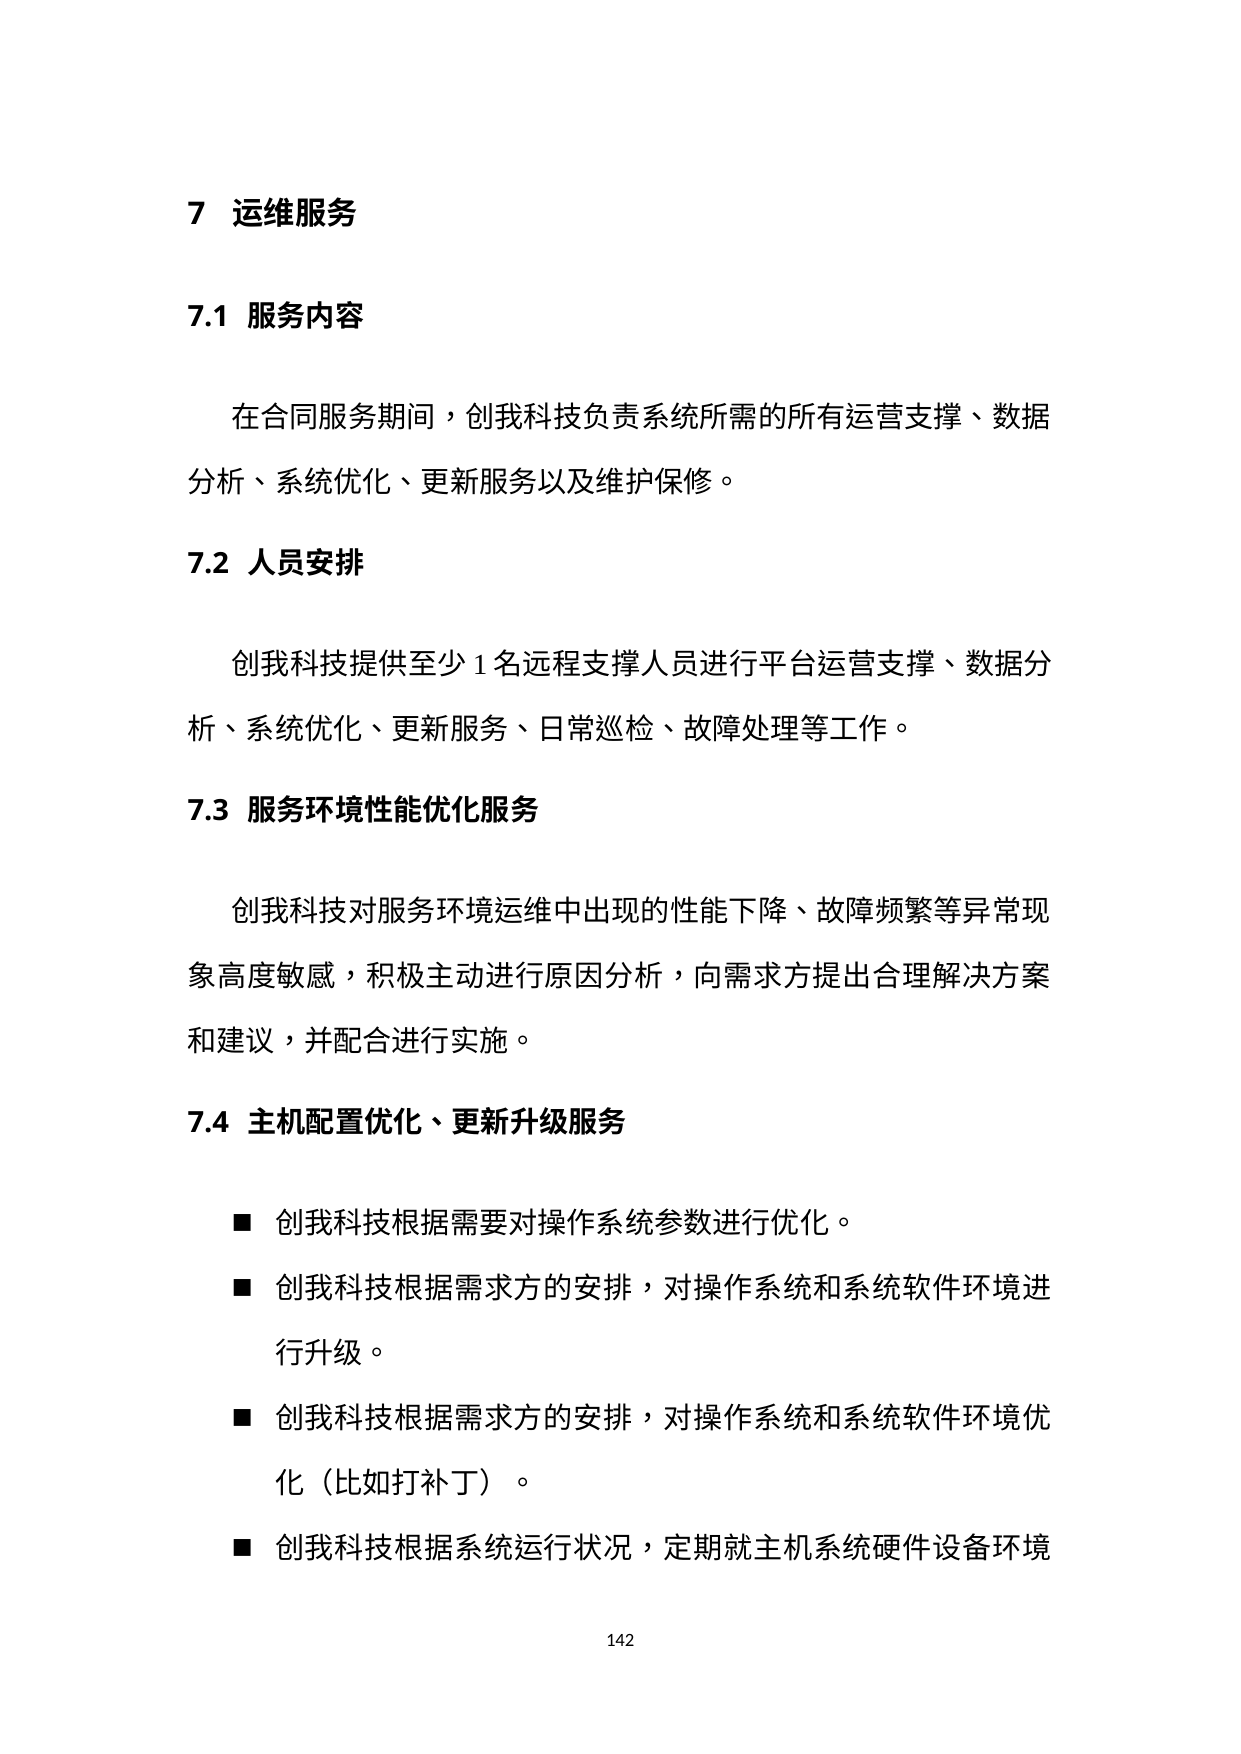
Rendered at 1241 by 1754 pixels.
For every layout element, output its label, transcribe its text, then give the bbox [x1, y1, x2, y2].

subtitle 服务环境性能优化服务 [187, 777, 1053, 842]
text 在合同服务期间，创我科技负责系统所需的所有运营支撑、数据分析、系统优化、更新服务以及维护保修。 [187, 383, 1053, 513]
list 创我科技根据需求方的安排，对操作系统和系统软件环境优化（比如打补丁）。 [231, 1385, 1053, 1515]
subtitle 服务内容 [187, 282, 1053, 347]
text 创我科技对服务环境运维中出现的性能下降、故障频繁等异常现象高度敏感，积极主动进行原因分析，向需求方提出合理解决方案和建议，并配合进行实施。 [187, 878, 1053, 1073]
list 创我科技根据需求方的安排，对操作系统和系统软件环境进行升级。 [231, 1255, 1053, 1385]
subtitle 人员安排 [187, 529, 1053, 594]
subtitle 主机配置优化、更新升级服务 [187, 1089, 1053, 1154]
subtitle 运维服务 [187, 178, 1053, 243]
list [231, 1515, 1053, 1580]
text 创我科技提供至少1名远程支撑人员进行平台运营支撑、数据分析、系统优化、更新服务、日常巡检、故障处理等工作。 [187, 631, 1053, 761]
list 创我科技根据需要对操作系统参数进行优化。 [231, 1190, 1053, 1255]
